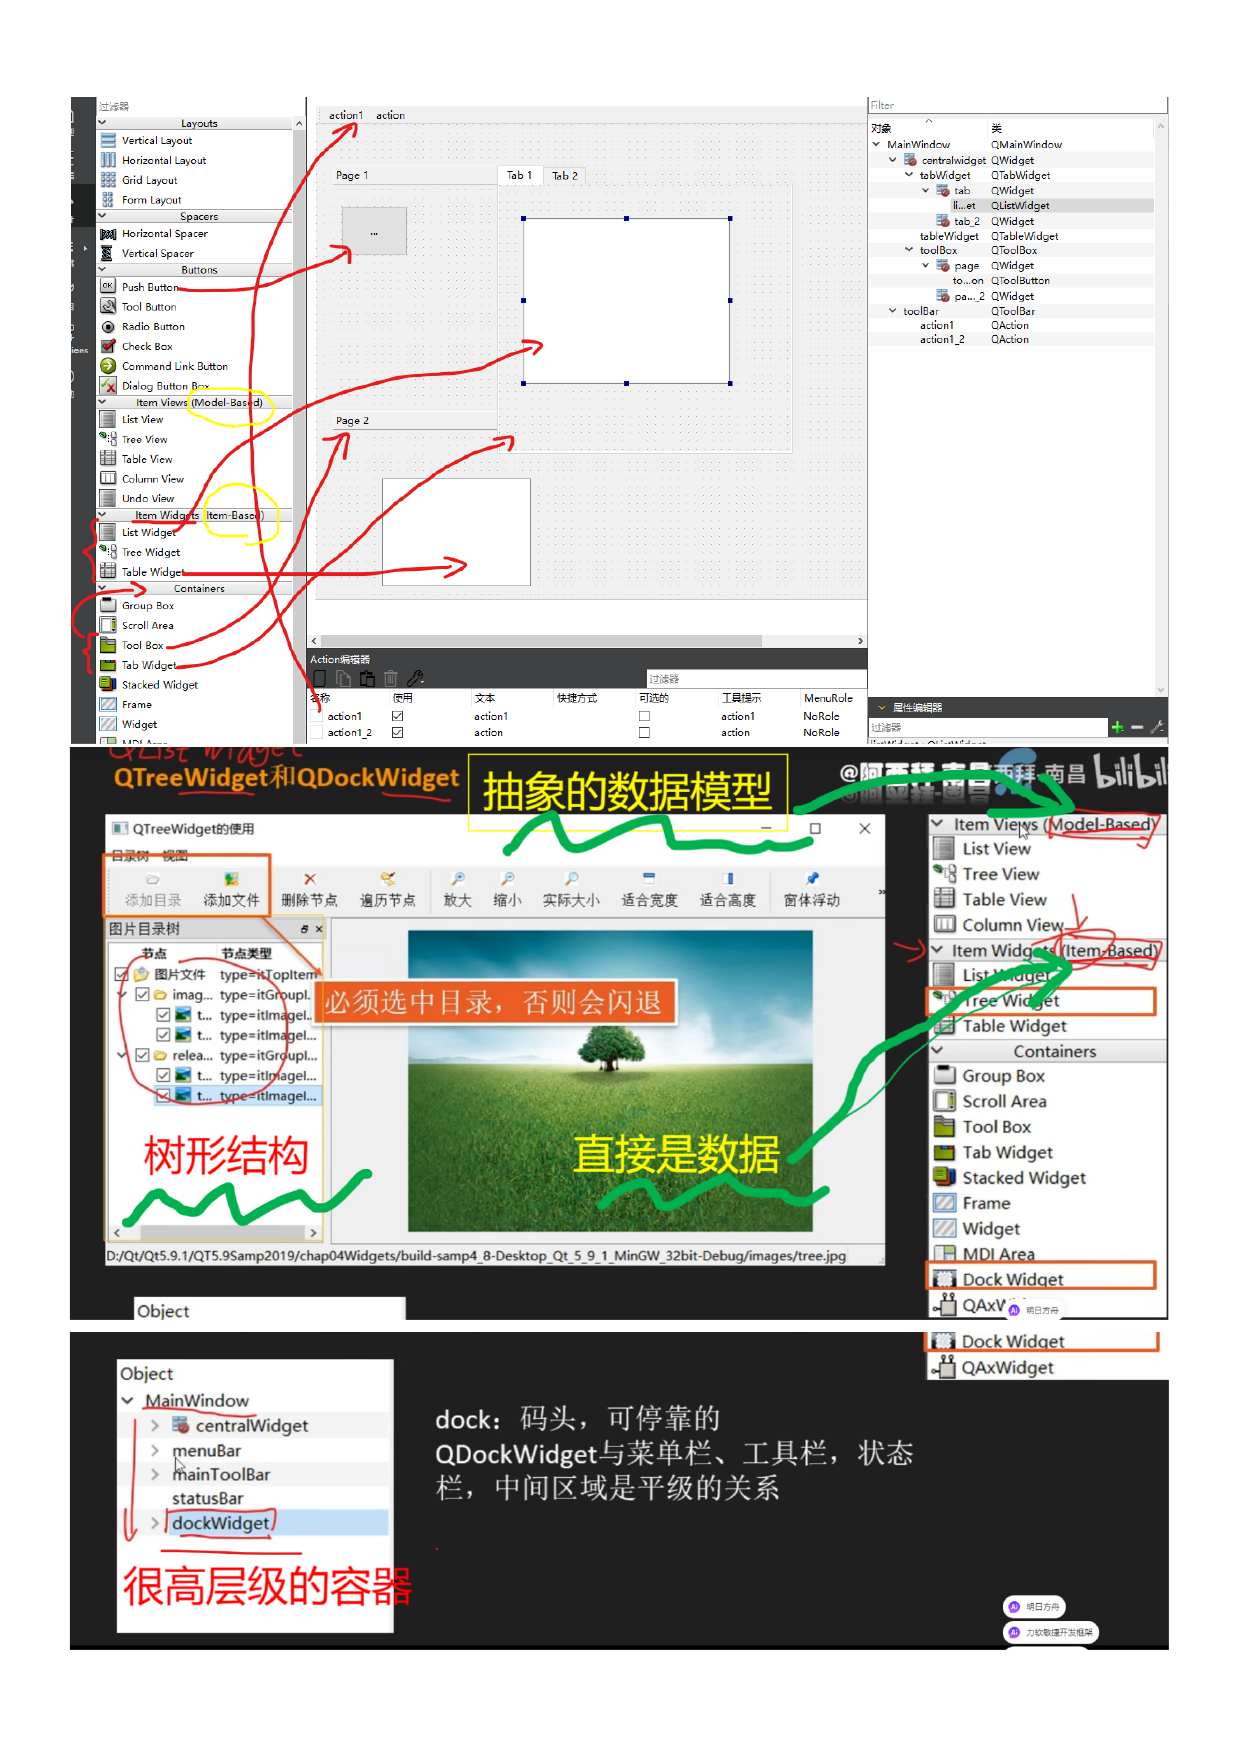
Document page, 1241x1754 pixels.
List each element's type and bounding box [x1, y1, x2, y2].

picture [69, 747, 1169, 1320]
picture [69, 97, 1169, 744]
picture [69, 1332, 1169, 1650]
